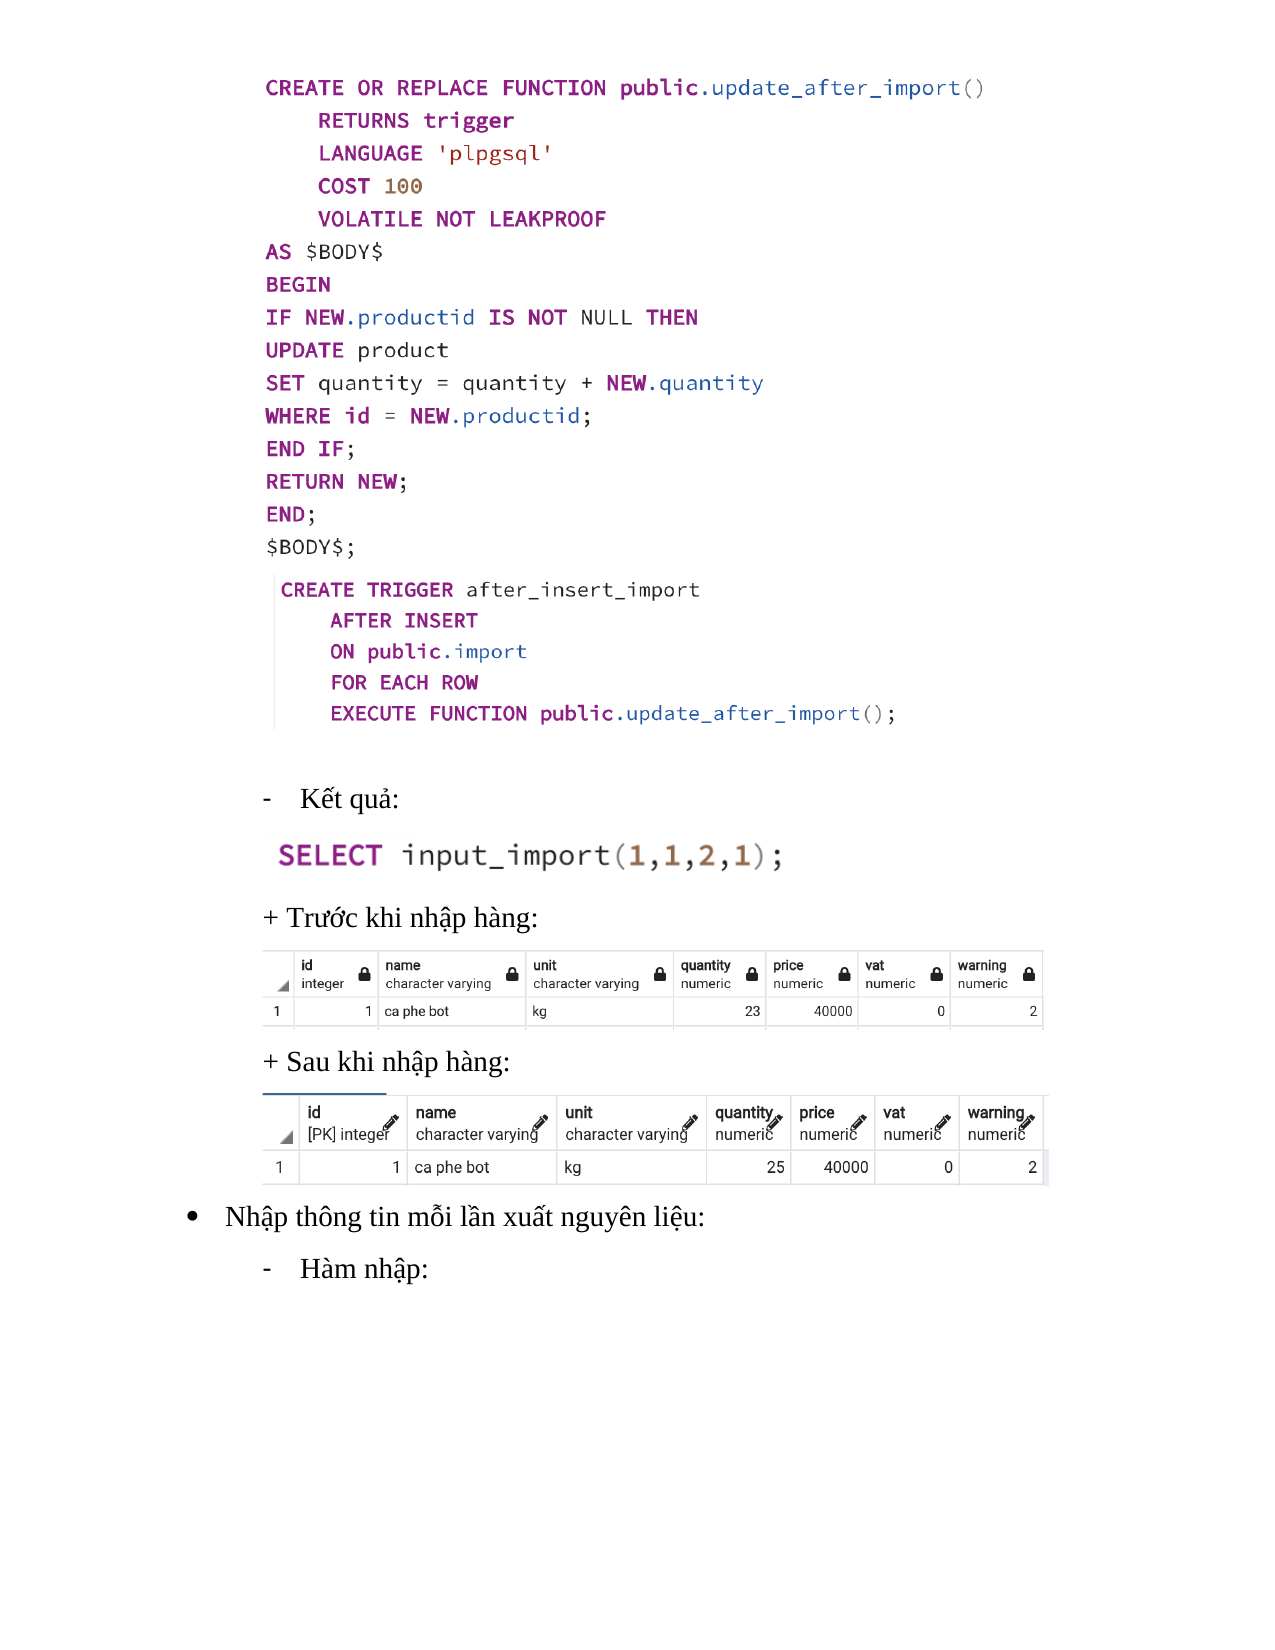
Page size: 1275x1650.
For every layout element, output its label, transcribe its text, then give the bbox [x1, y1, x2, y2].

picture [262, 833, 794, 886]
list Nhập thông tin mỗi lần xuất nguyên liệu: [187, 1199, 1181, 1233]
picture [262, 950, 1044, 1030]
picture [262, 1093, 1049, 1186]
text + Sau khi nhập hàng: [262, 1044, 1181, 1077]
text + Trước khi nhập hàng: [262, 900, 1181, 933]
list Kết quả: [262, 780, 1181, 815]
list Hàm nhập: [262, 1250, 1181, 1286]
picture [262, 75, 988, 560]
picture [273, 574, 903, 730]
